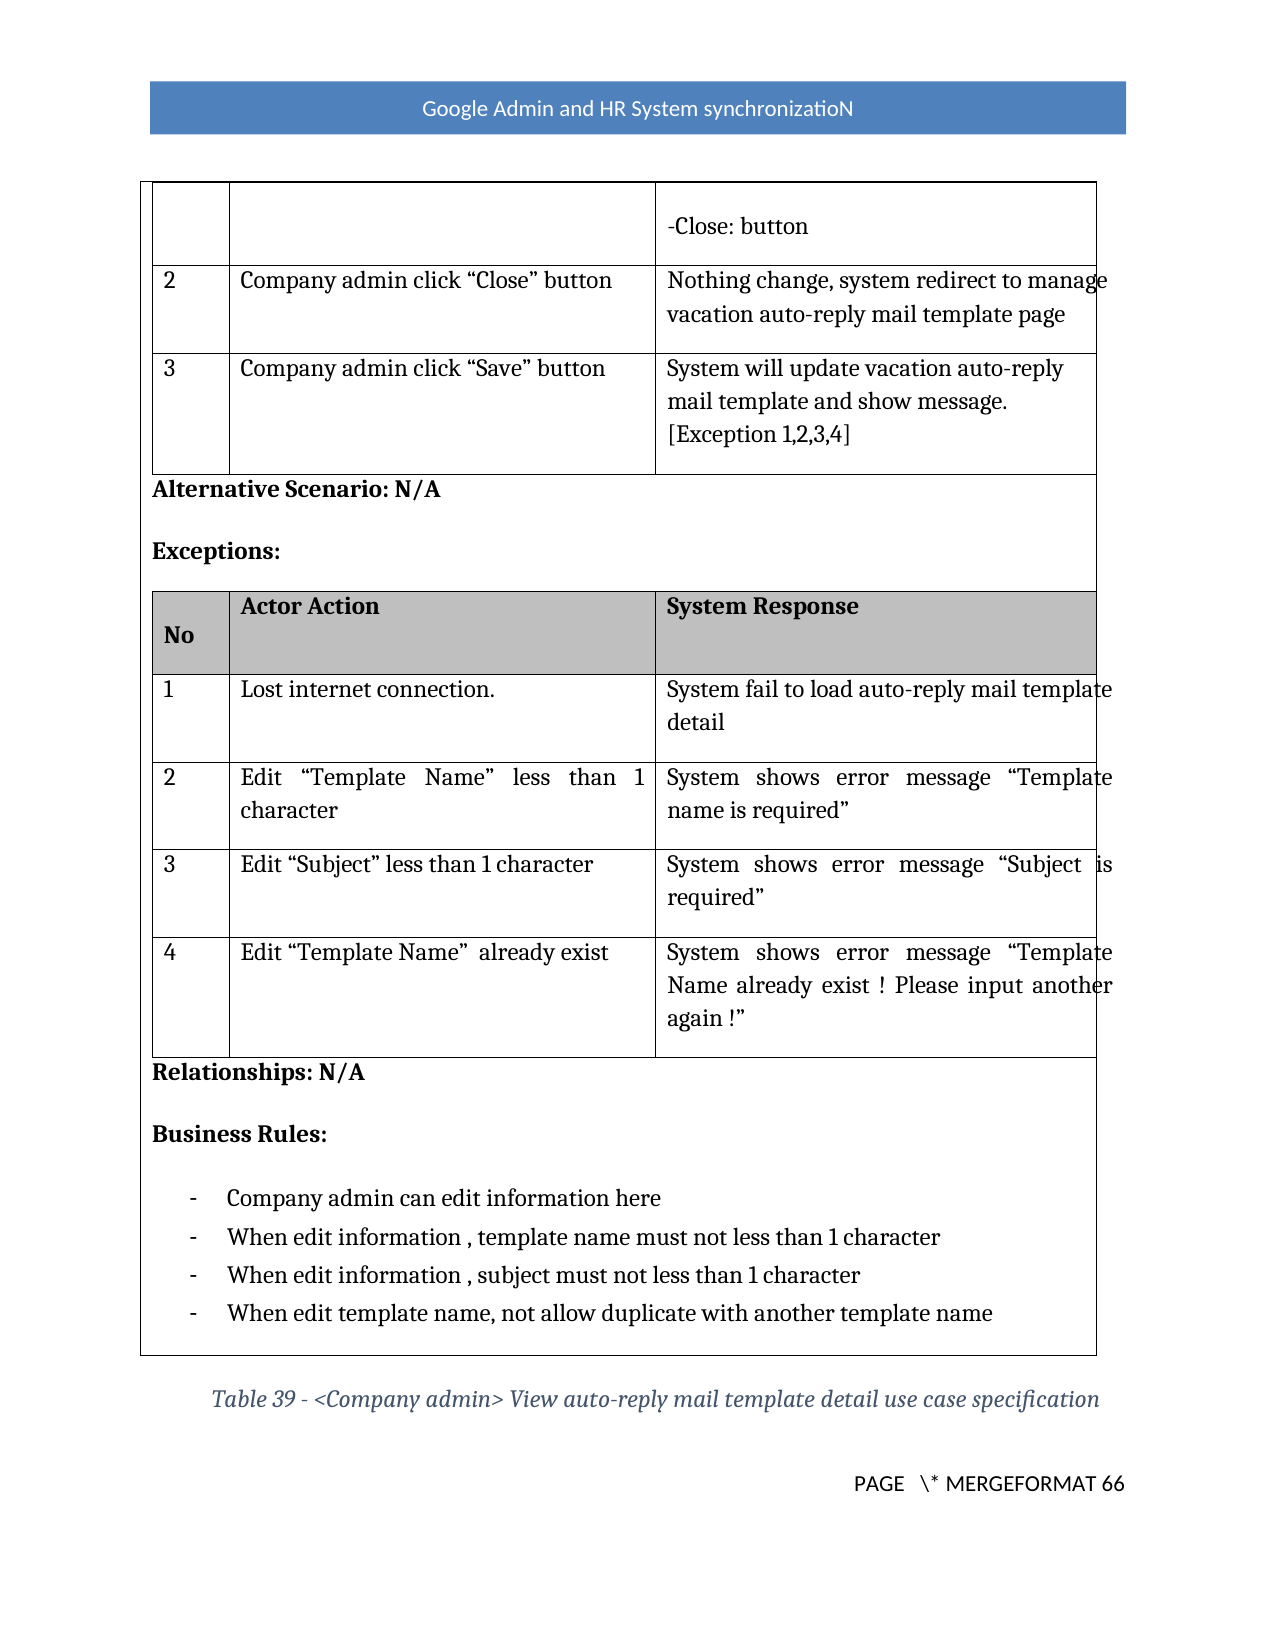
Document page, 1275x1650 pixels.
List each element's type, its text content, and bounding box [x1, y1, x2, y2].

text Table 39 - <Company admin> View auto-reply mail template detail use case specification [187, 1385, 1125, 1414]
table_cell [141, 182, 1096, 1355]
